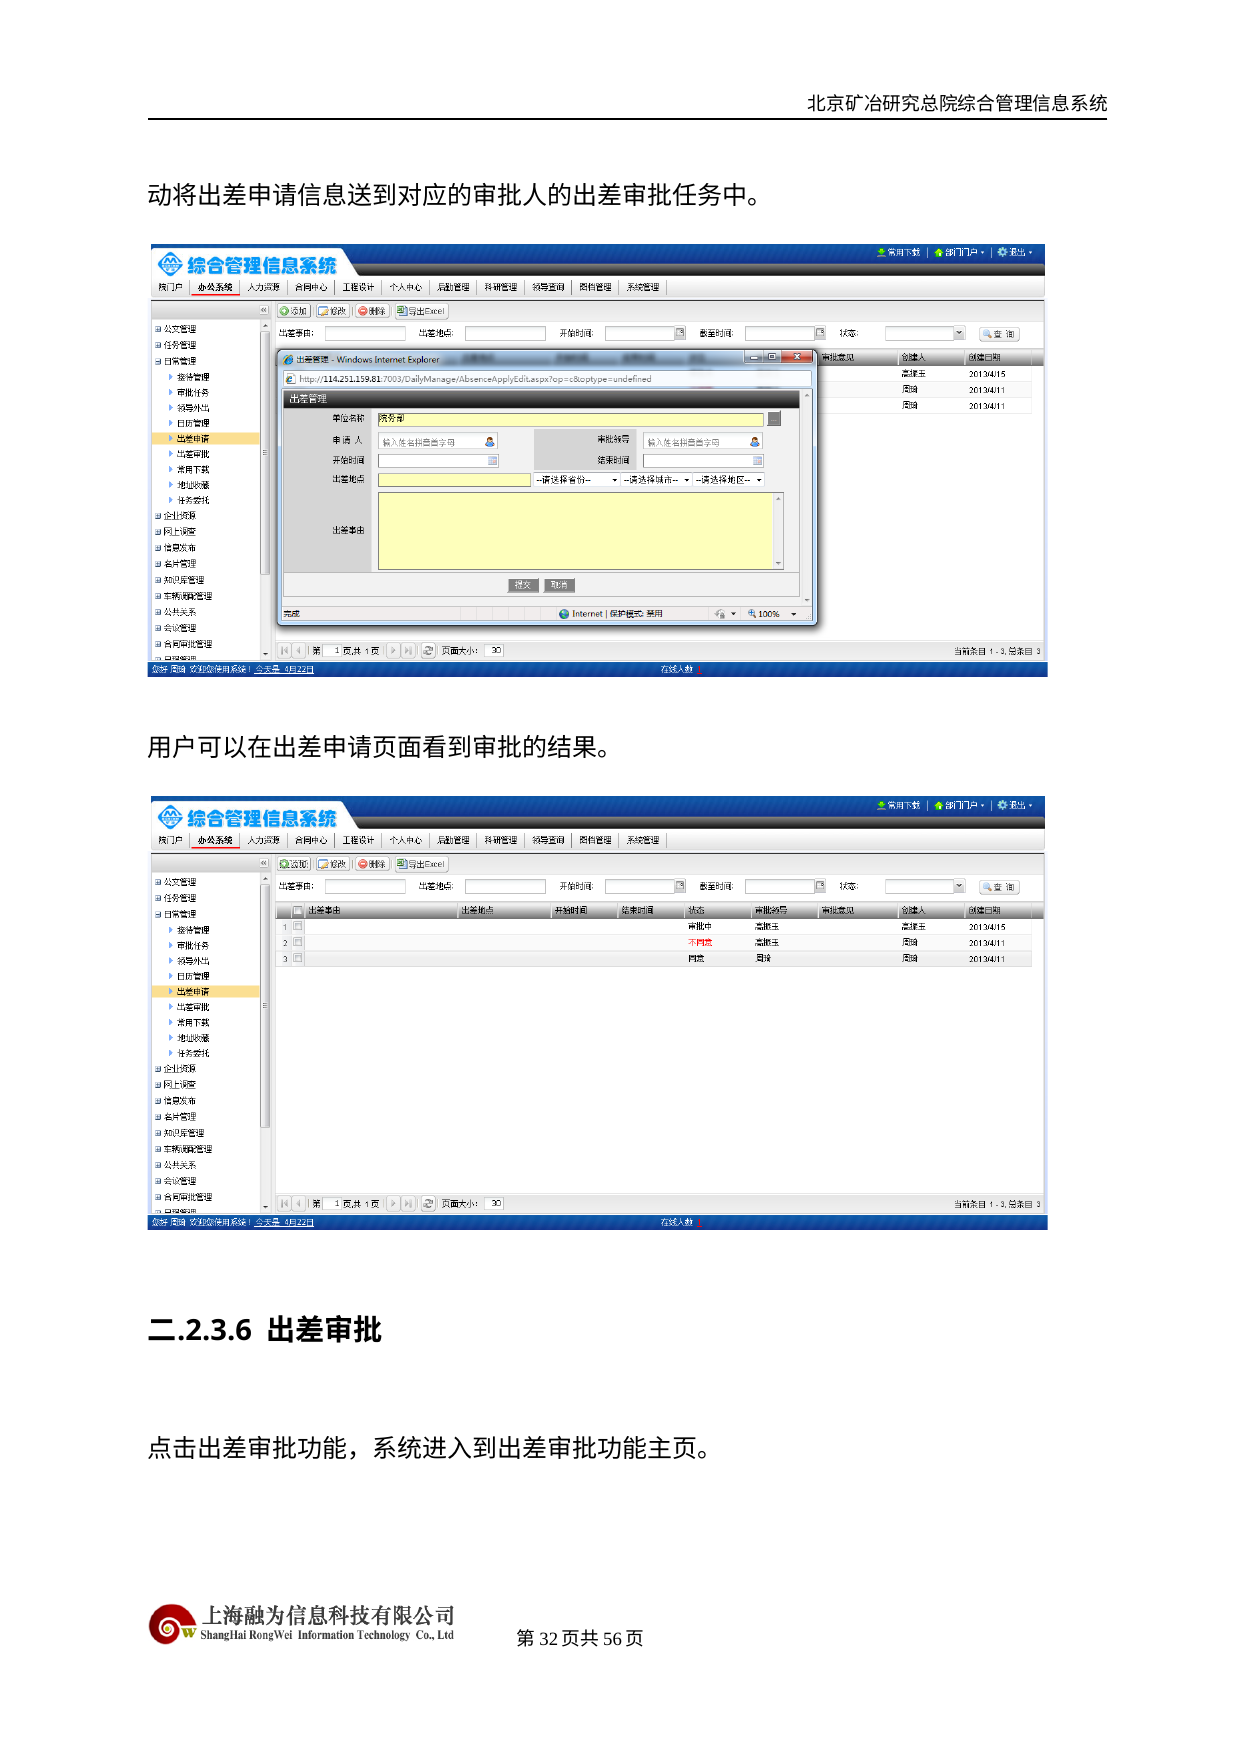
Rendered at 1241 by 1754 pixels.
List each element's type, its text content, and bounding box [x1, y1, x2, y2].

subtitle 出差审批 [148, 1295, 1107, 1360]
picture [147, 796, 1048, 1230]
text 点击出差审批功能，系统进入到出差审批功能主页。 [148, 1414, 1107, 1479]
text 用户可以在出差申请页面看到审批的结果。 [148, 713, 1107, 778]
text 用户进入出差申请页面，点击“添加“按钮。系统会弹出出差管理信息填写。出差人员将出差地点、出差事由、上级审批人员等相关出差信息填写完成后点击提交。系统会自动将出差申请信息送到对应的审批人的出差审批任务中。 [148, 161, 1107, 226]
picture [147, 1601, 454, 1646]
picture [147, 244, 1048, 677]
